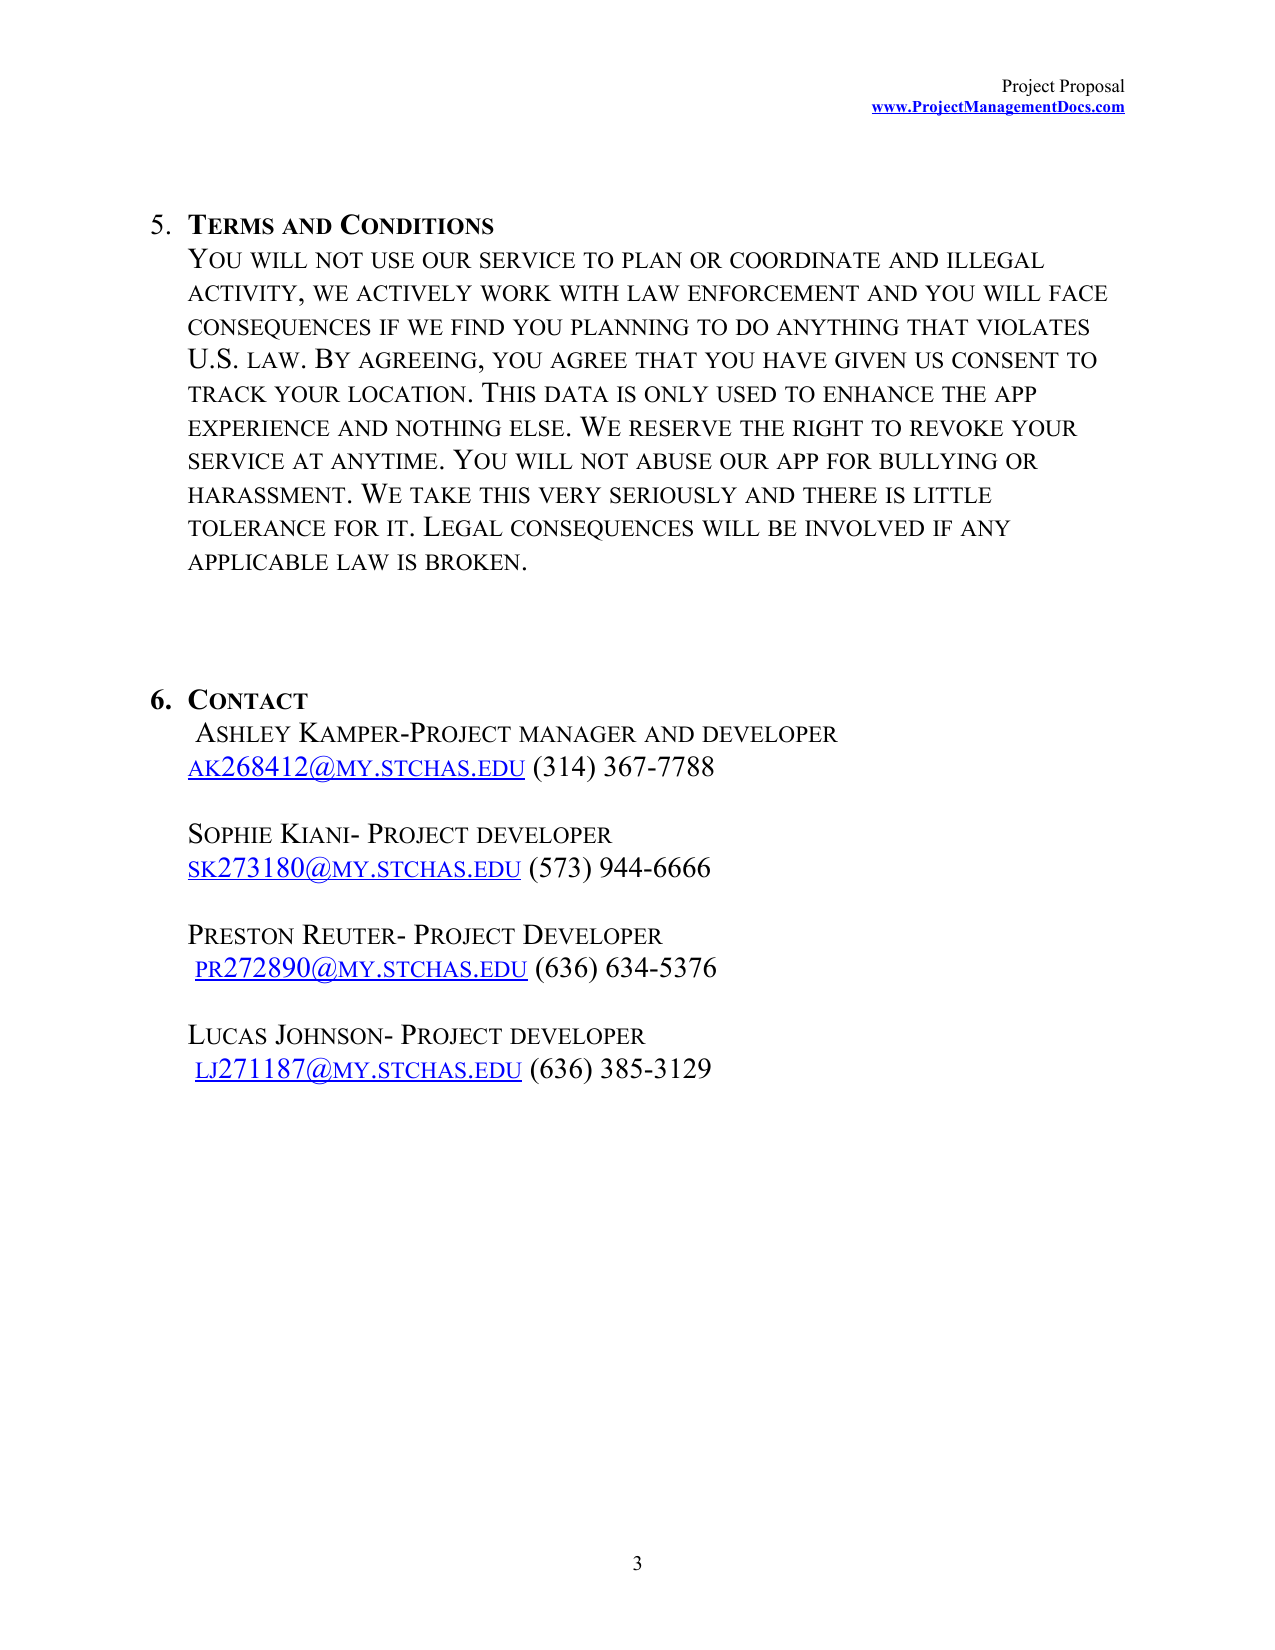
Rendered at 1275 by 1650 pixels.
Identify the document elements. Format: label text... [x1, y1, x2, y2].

subtitle Sophie Kiani- Project developer [187, 816, 1125, 850]
subtitle lj271187@my.stchas.edu (636) 385-3129 [187, 1051, 1125, 1084]
subtitle pr272890@my.stchas.edu (636) 634-5376 [187, 950, 1125, 984]
subtitle You will not use our service to plan or coordinate and illegal activity, we actively work with law enforcement and you will face consequences if we find you planning to do anything that violates U.S. law. By agreeing, you agree that you have given us consent to track your location. This data is only used to enhance the app experience and nothing else. We reserve the right to revoke your service at anytime. You will not abuse our app for bullying or harassment. We take this very seriously and there is little tolerance for it. Legal consequences will be involved if any applicable law is broken. [187, 241, 1125, 576]
subtitle Preston Reuter- Project Developer [187, 917, 1125, 950]
subtitle Contact [150, 682, 1125, 716]
subtitle sk273180@my.stchas.edu (573) 944-6666 [187, 850, 1125, 883]
subtitle Terms and Conditions [150, 207, 1125, 241]
subtitle Ashley Kamper-Project manager and developer ak268412@my.stchas.edu (314) 367-7788 [187, 716, 1125, 783]
subtitle Lucas Johnson- Project developer [187, 1017, 1125, 1051]
